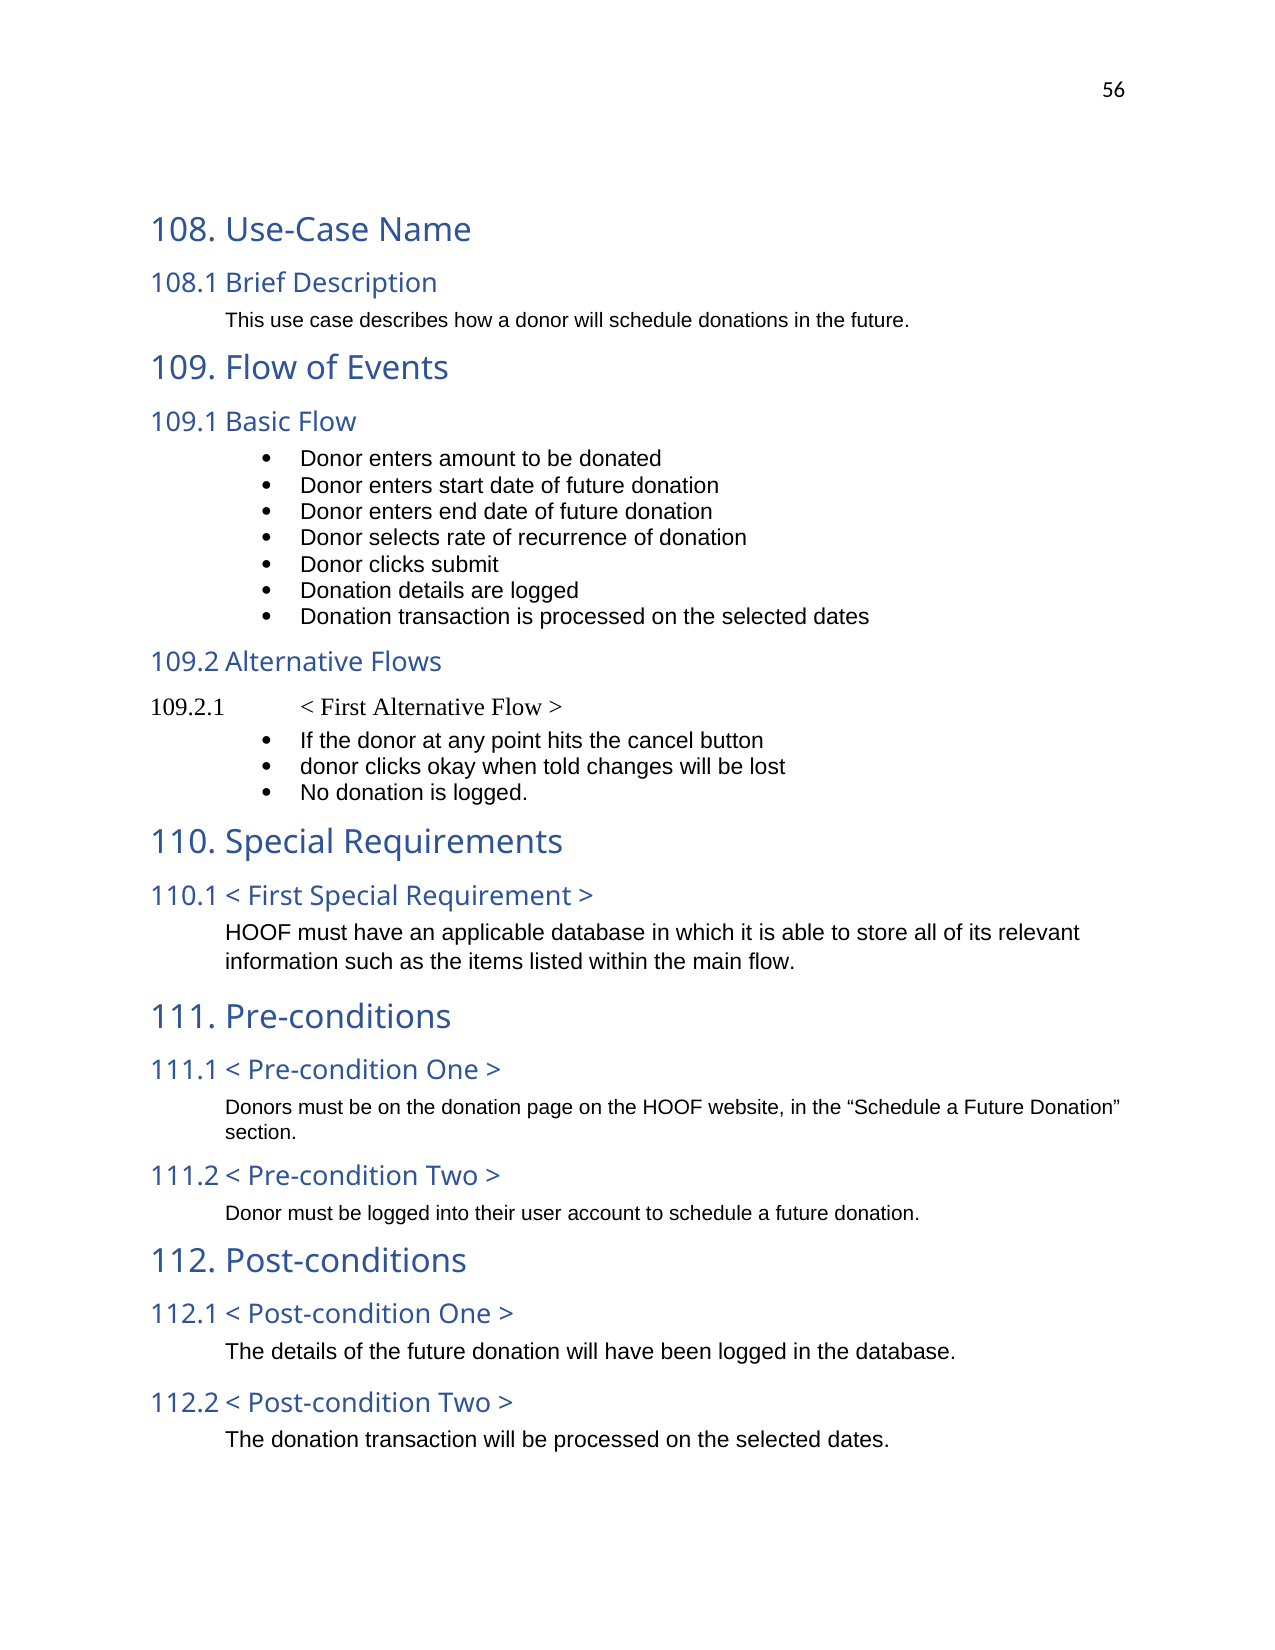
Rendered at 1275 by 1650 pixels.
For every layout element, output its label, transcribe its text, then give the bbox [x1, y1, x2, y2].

text This use case describes how a donor will schedule donations in the future. [225, 307, 1125, 332]
list If the donor at any point hits the cancel button [262, 727, 1125, 753]
subtitle Alternative Flows [150, 642, 1125, 679]
list Donation details are logged [262, 577, 1125, 603]
text HOOF must have an applicable database in which it is able to store all of its relevant information such as the items listed within the main flow. [225, 919, 1125, 974]
subtitle Brief Description [150, 263, 1125, 300]
subtitle Flow of Events [150, 344, 1125, 389]
list Donor selects rate of recurrence of donation [262, 524, 1125, 551]
subtitle Pre-conditions [150, 993, 1125, 1038]
list No donation is logged. [262, 779, 1125, 806]
list Donor enters end date of future donation [262, 498, 1125, 524]
subtitle < First Alternative Flow > [150, 692, 1125, 720]
text The details of the future donation will have been logged in the database. [225, 1338, 1125, 1364]
subtitle Use-Case Name [150, 206, 1125, 251]
subtitle Special Requirements [150, 818, 1125, 863]
list Donation transaction is processed on the selected dates [262, 603, 1125, 630]
subtitle < Pre-condition One > [150, 1051, 1125, 1087]
subtitle < Post-condition Two > [150, 1383, 1125, 1420]
subtitle < Post-condition One > [150, 1295, 1125, 1332]
list Donor enters start date of future donation [262, 472, 1125, 498]
subtitle < First Special Requirement > [150, 876, 1125, 913]
text The donation transaction will be processed on the selected dates. [225, 1426, 1125, 1452]
subtitle Basic Flow [150, 402, 1125, 439]
subtitle < Pre-condition Two > [150, 1156, 1125, 1193]
text Donor must be logged into their user account to schedule a future donation. [225, 1199, 1125, 1224]
list donor clicks okay when told changes will be lost [262, 753, 1125, 779]
text Donors must be on the donation page on the HOOF website, in the “Schedule a Future Donation” section. [225, 1094, 1125, 1144]
list Donor enters amount to be donated [262, 445, 1125, 472]
list Donor clicks submit [262, 551, 1125, 577]
subtitle Post-conditions [150, 1237, 1125, 1282]
